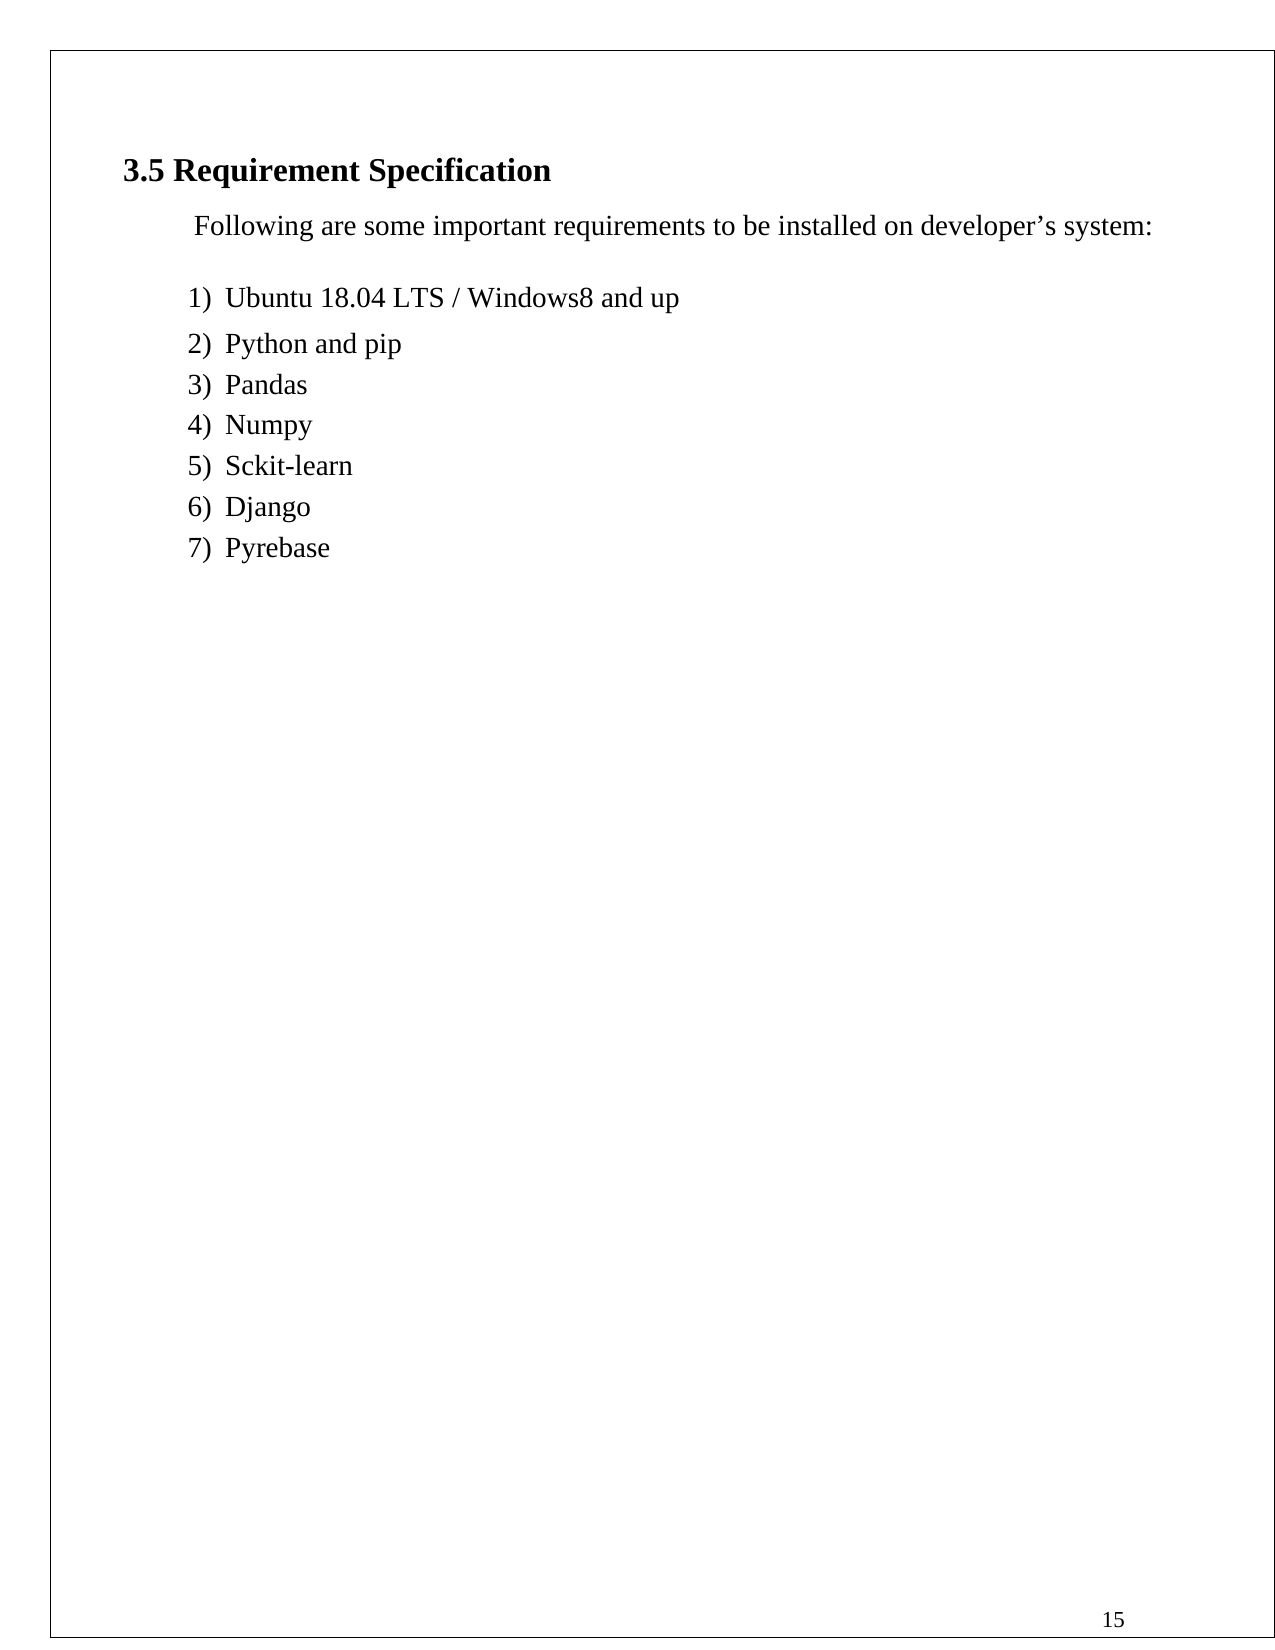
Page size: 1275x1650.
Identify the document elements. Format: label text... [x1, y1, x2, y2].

list Python and pip [187, 326, 1274, 359]
list Sckit-learn [187, 448, 1274, 482]
list Ubuntu 18.04 LTS / Windows8 and up [187, 281, 1274, 314]
list Pandas [187, 367, 1274, 401]
text Following are some important requirements to be installed on developer’s system: [194, 208, 1274, 242]
list Numpy [187, 407, 1274, 441]
list Pyrebase [187, 530, 1274, 563]
text 3.5 Requirement Specification [123, 150, 1274, 189]
list Django [187, 489, 1274, 523]
